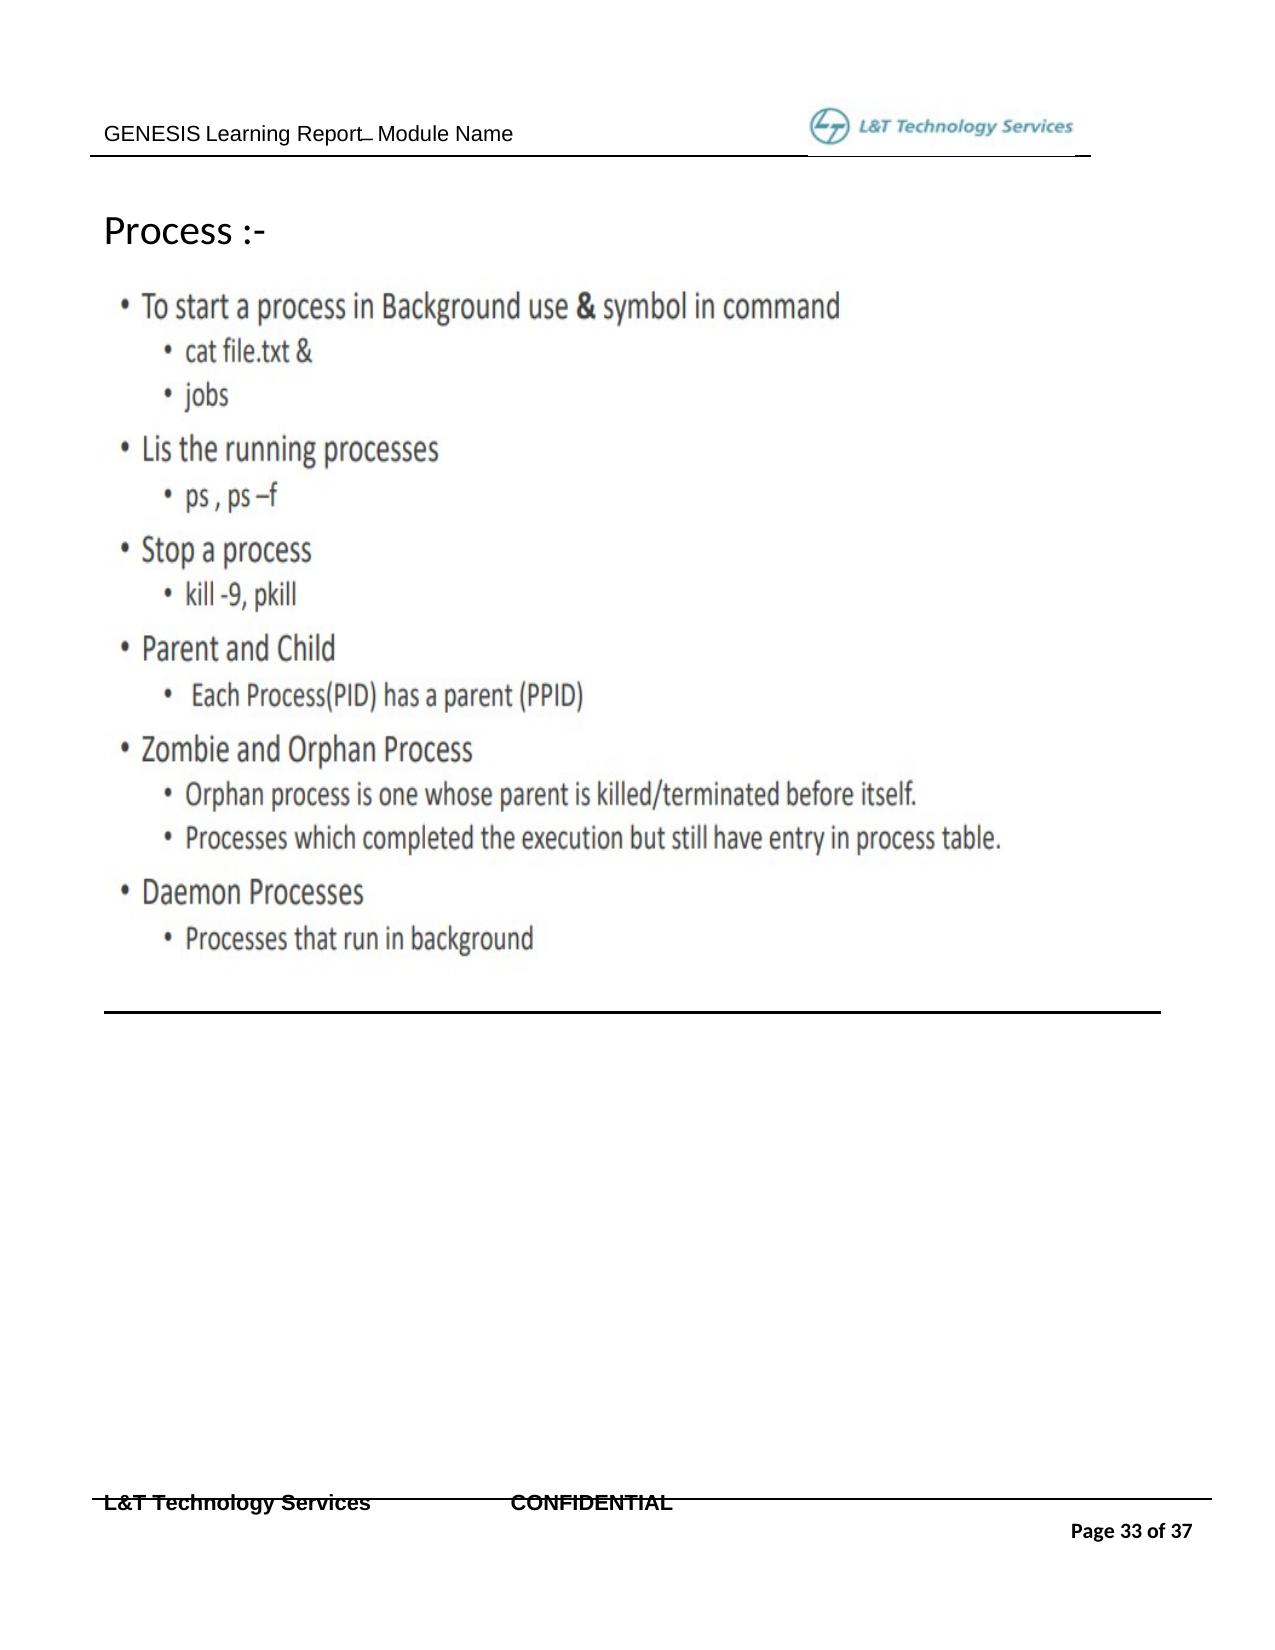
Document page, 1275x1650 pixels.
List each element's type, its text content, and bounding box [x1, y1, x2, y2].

picture [103, 275, 1161, 1005]
text Process :- [103, 204, 1207, 255]
picture [808, 98, 1075, 156]
